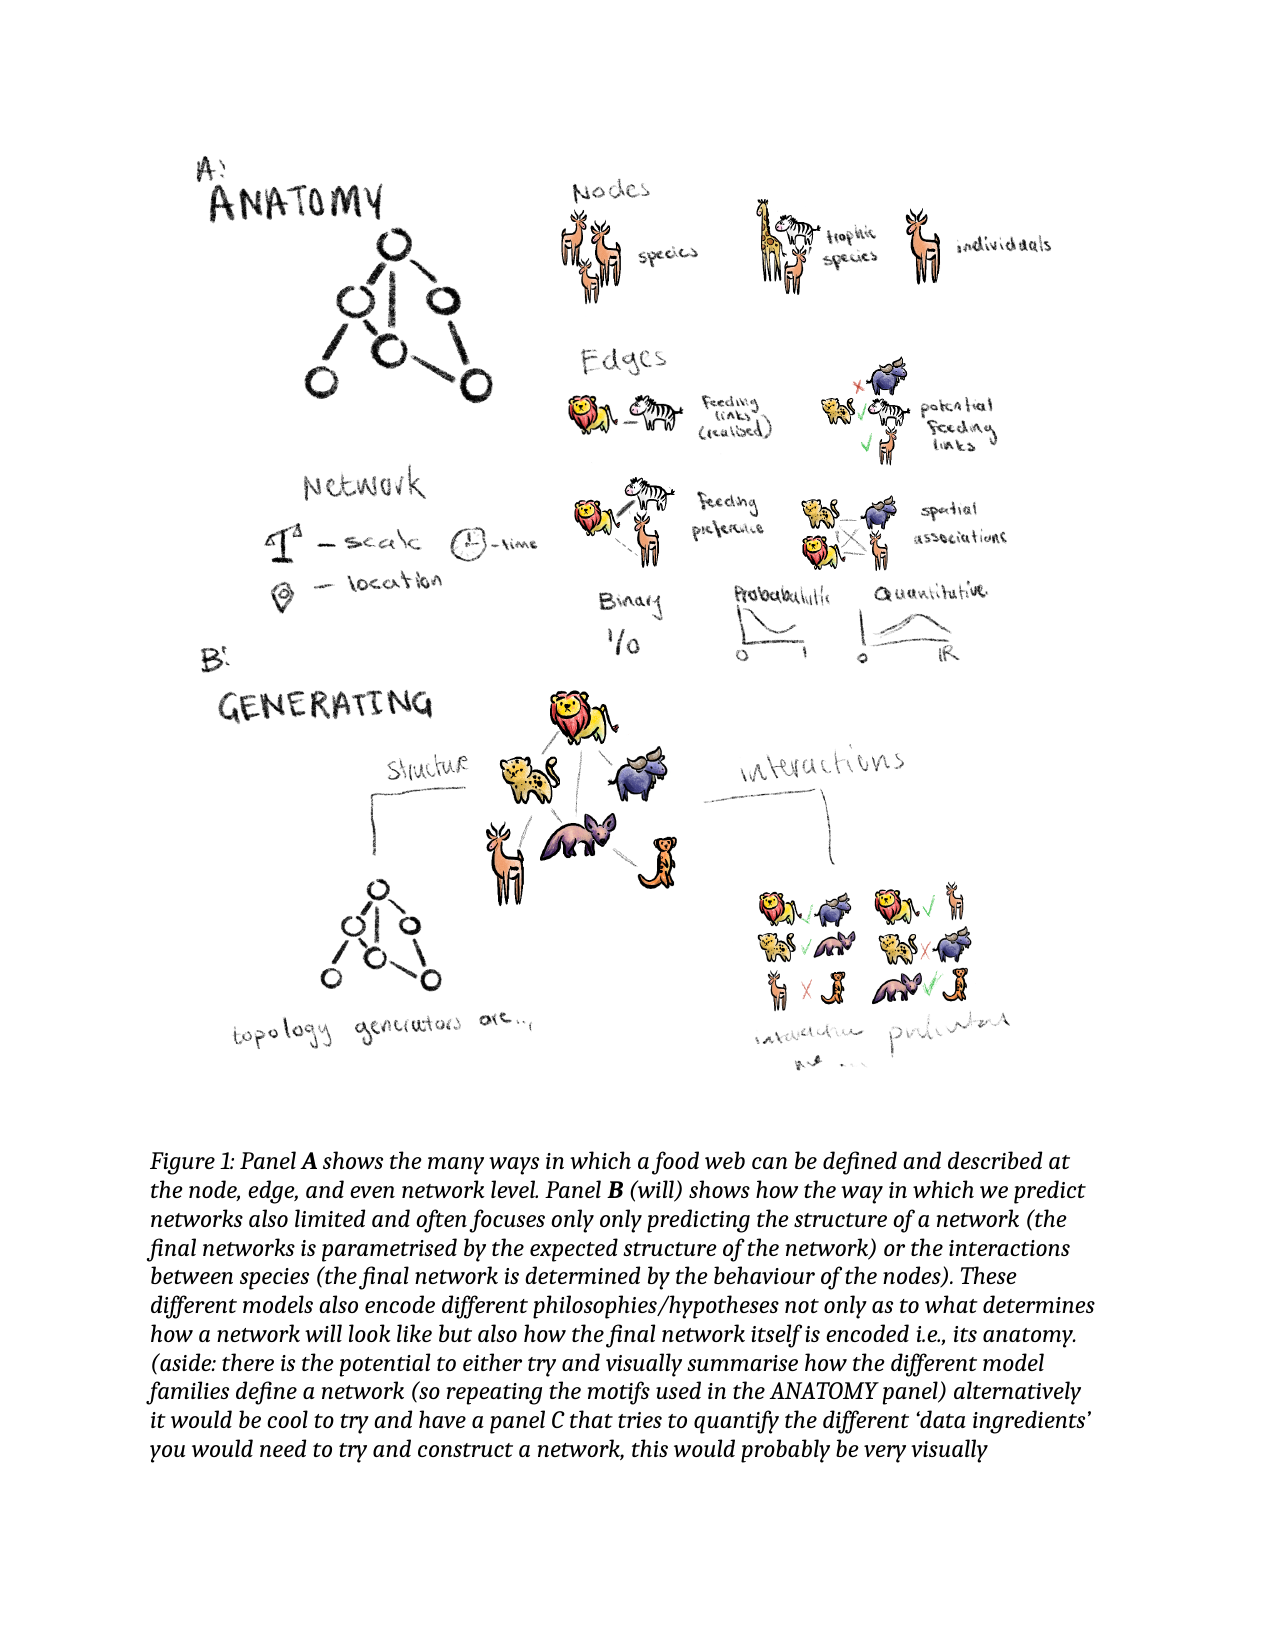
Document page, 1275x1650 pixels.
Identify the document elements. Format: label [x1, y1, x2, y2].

picture [188, 153, 1064, 1127]
table_header [139, 150, 1114, 1463]
